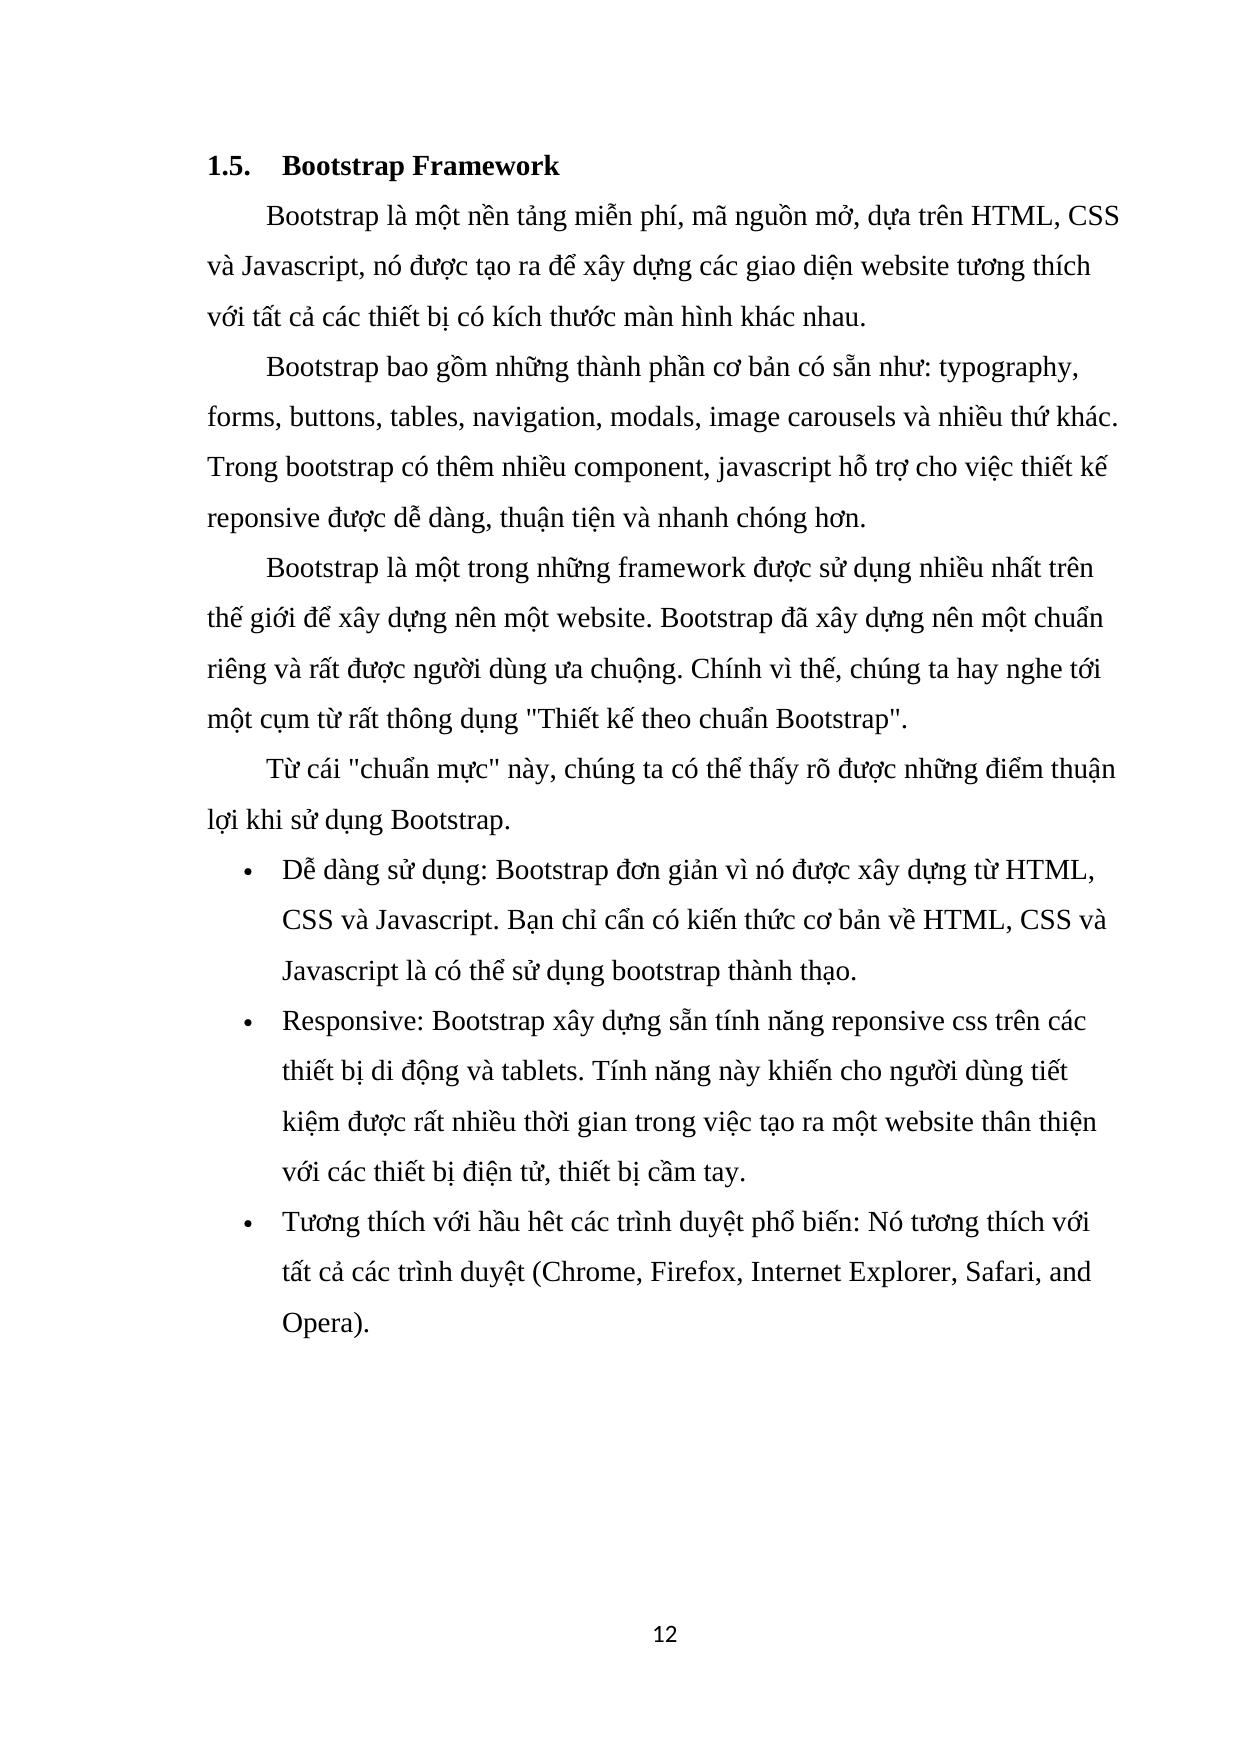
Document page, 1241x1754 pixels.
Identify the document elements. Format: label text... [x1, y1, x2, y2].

text Từ cái "chuẩn mực" này, chúng ta có thể thấy rõ được những điểm thuận lợi khi sử dụng Bootstrap. [207, 751, 1122, 835]
list Bootstrap Framework [207, 148, 1122, 181]
text Bootstrap là một nền tảng miễn phí, mã nguồn mở, dựa trên HTML, CSS và Javascript, nó được tạo ra để xây dựng các giao diện website tương thích với tất cả các thiết bị có kích thước màn hình khác nhau. [207, 198, 1122, 332]
list Responsive: Bootstrap xây dựng sẵn tính năng reponsive css trên các thiết bị di động và tablets. Tính năng này khiến cho người dùng tiết kiệm được rất nhiều thời gian trong việc tạo ra một website thân thiện với các thiết bị điện tử, thiết bị cầm tay. [244, 1003, 1122, 1187]
list Tương thích với hầu hêt các trình duyệt phổ biến: Nó tương thích với tất cả các trình duyệt (Chrome, Firefox, Internet Explorer, Safari, and Opera). [244, 1204, 1122, 1338]
text Bootstrap là một trong những framework được sử dụng nhiều nhất trên thế giới để xây dựng nên một website. Bootstrap đã xây dựng nên một chuẩn riêng và rất được người dùng ưa chuộng. Chính vì thế, chúng ta hay nghe tới một cụm từ rất thông dụng "Thiết kế theo chuẩn Bootstrap". [207, 550, 1122, 735]
list Dễ dàng sử dụng: Bootstrap đơn giản vì nó được xây dựng từ HTML, CSS và Javascript. Bạn chỉ cẩn có kiến thức cơ bản về HTML, CSS và Javascript là có thể sử dụng bootstrap thành thạo. [244, 852, 1122, 986]
text Bootstrap bao gồm những thành phần cơ bản có sẵn như: typography, forms, buttons, tables, navigation, modals, image carousels và nhiều thứ khác. Trong bootstrap có thêm nhiều component, javascript hỗ trợ cho việc thiết kế reponsive được dễ dàng, thuận tiện và nhanh chóng hơn. [207, 349, 1122, 533]
